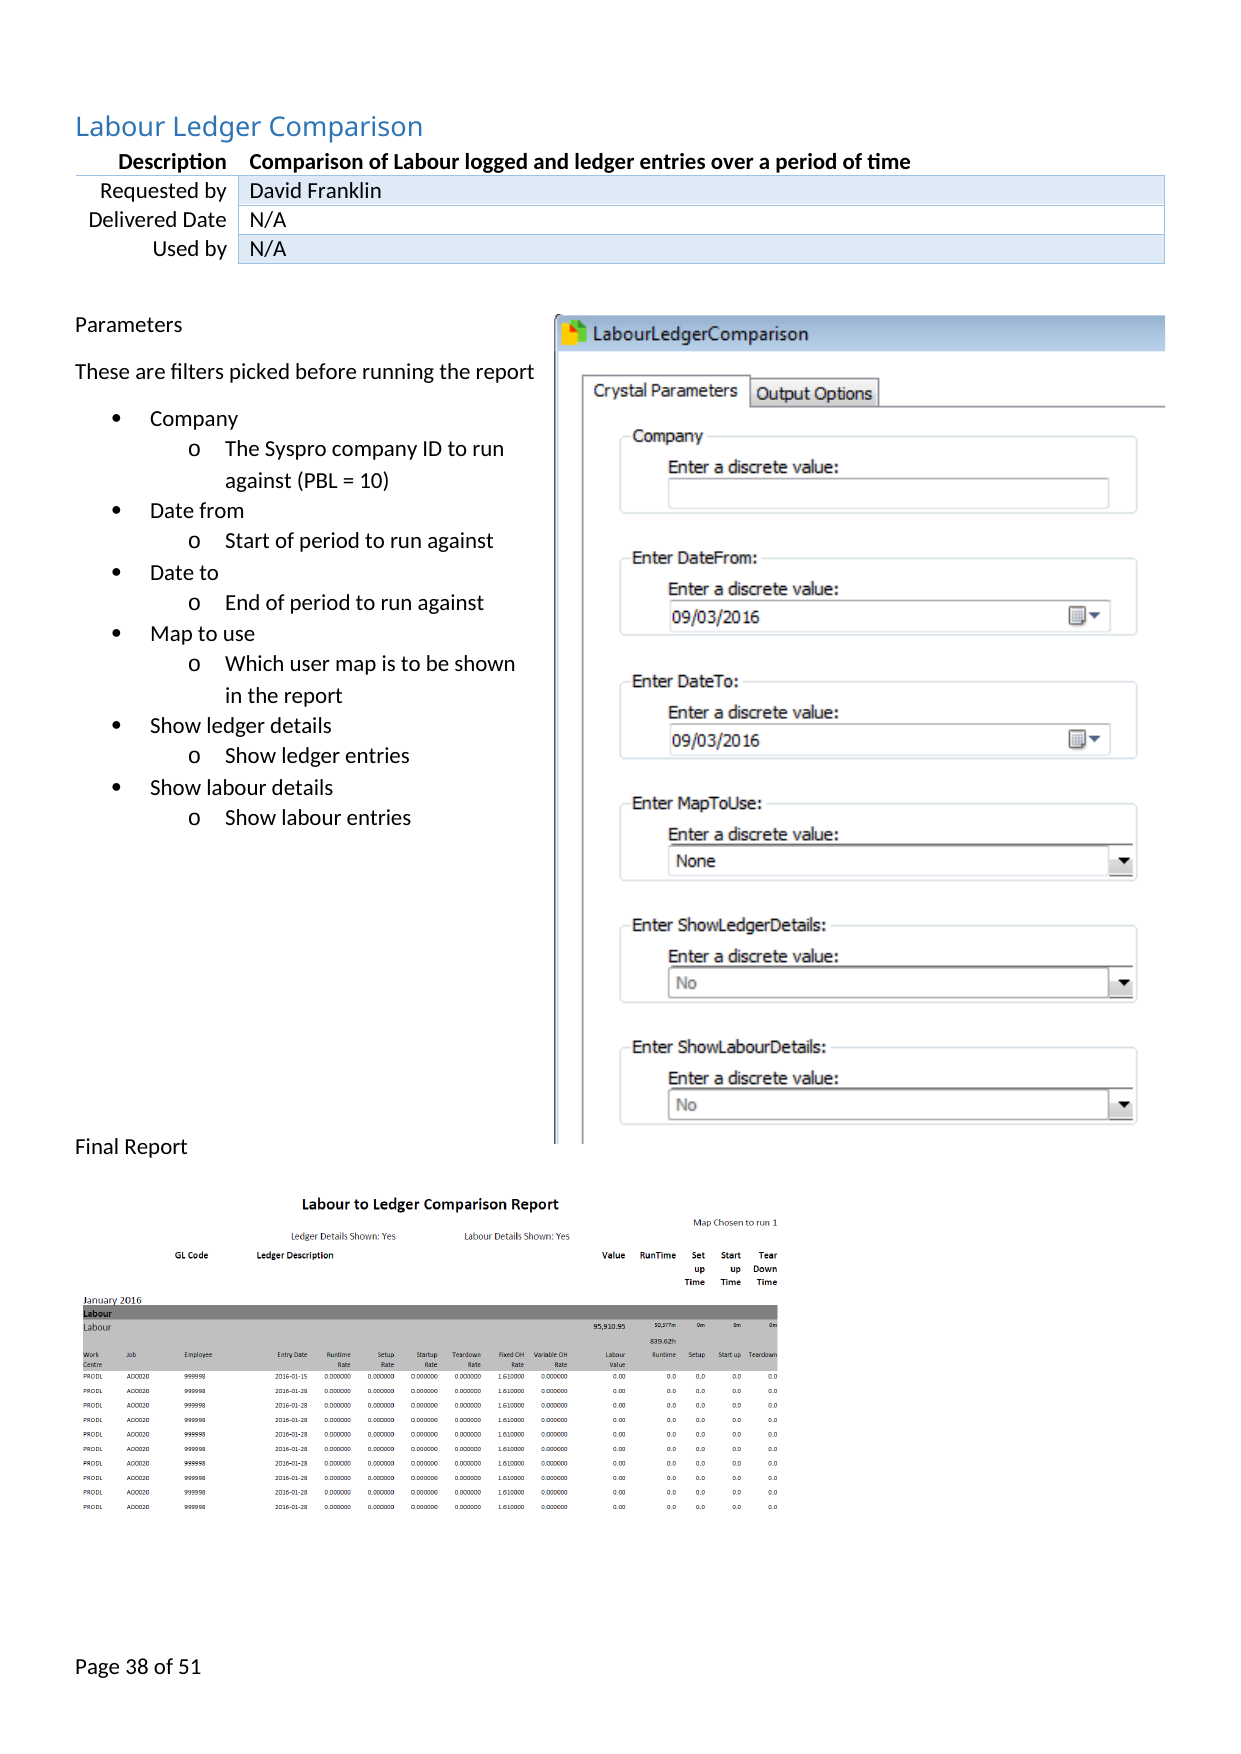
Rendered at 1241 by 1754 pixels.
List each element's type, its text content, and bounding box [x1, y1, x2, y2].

list End of period to run against [187, 588, 554, 617]
table_cell David Franklin [239, 176, 1164, 204]
table_cell N/A [239, 206, 1164, 233]
table_cell Used by [76, 234, 238, 263]
table_header Comparison of Labour logged and ledger entries over a period of time [238, 148, 1165, 175]
table_cell N/A [239, 235, 1164, 263]
list Date from [112, 496, 554, 524]
list Show ledger entries [187, 741, 554, 771]
list Show labour details [112, 773, 554, 801]
subtitle Labour Ledger Comparison [75, 108, 1165, 144]
picture [554, 314, 1166, 1144]
table_header Description [76, 148, 238, 175]
table_cell Delivered Date [76, 205, 238, 233]
list Show labour entries [187, 803, 554, 832]
list Which user map is to be shown in the report [187, 649, 554, 709]
text Parameters [75, 311, 1165, 338]
list The Syspro company ID to run against (PBL = 10) [187, 434, 554, 494]
table_cell Requested by [76, 176, 238, 204]
list Company [112, 404, 554, 432]
text These are filters picked before running the report [75, 357, 554, 385]
list Date to [112, 558, 554, 586]
list Show ledger details [112, 711, 554, 739]
list Start of period to run against [187, 526, 554, 555]
text Final Report [75, 1132, 1165, 1160]
list Map to use [112, 619, 554, 647]
picture [75, 1179, 783, 1513]
